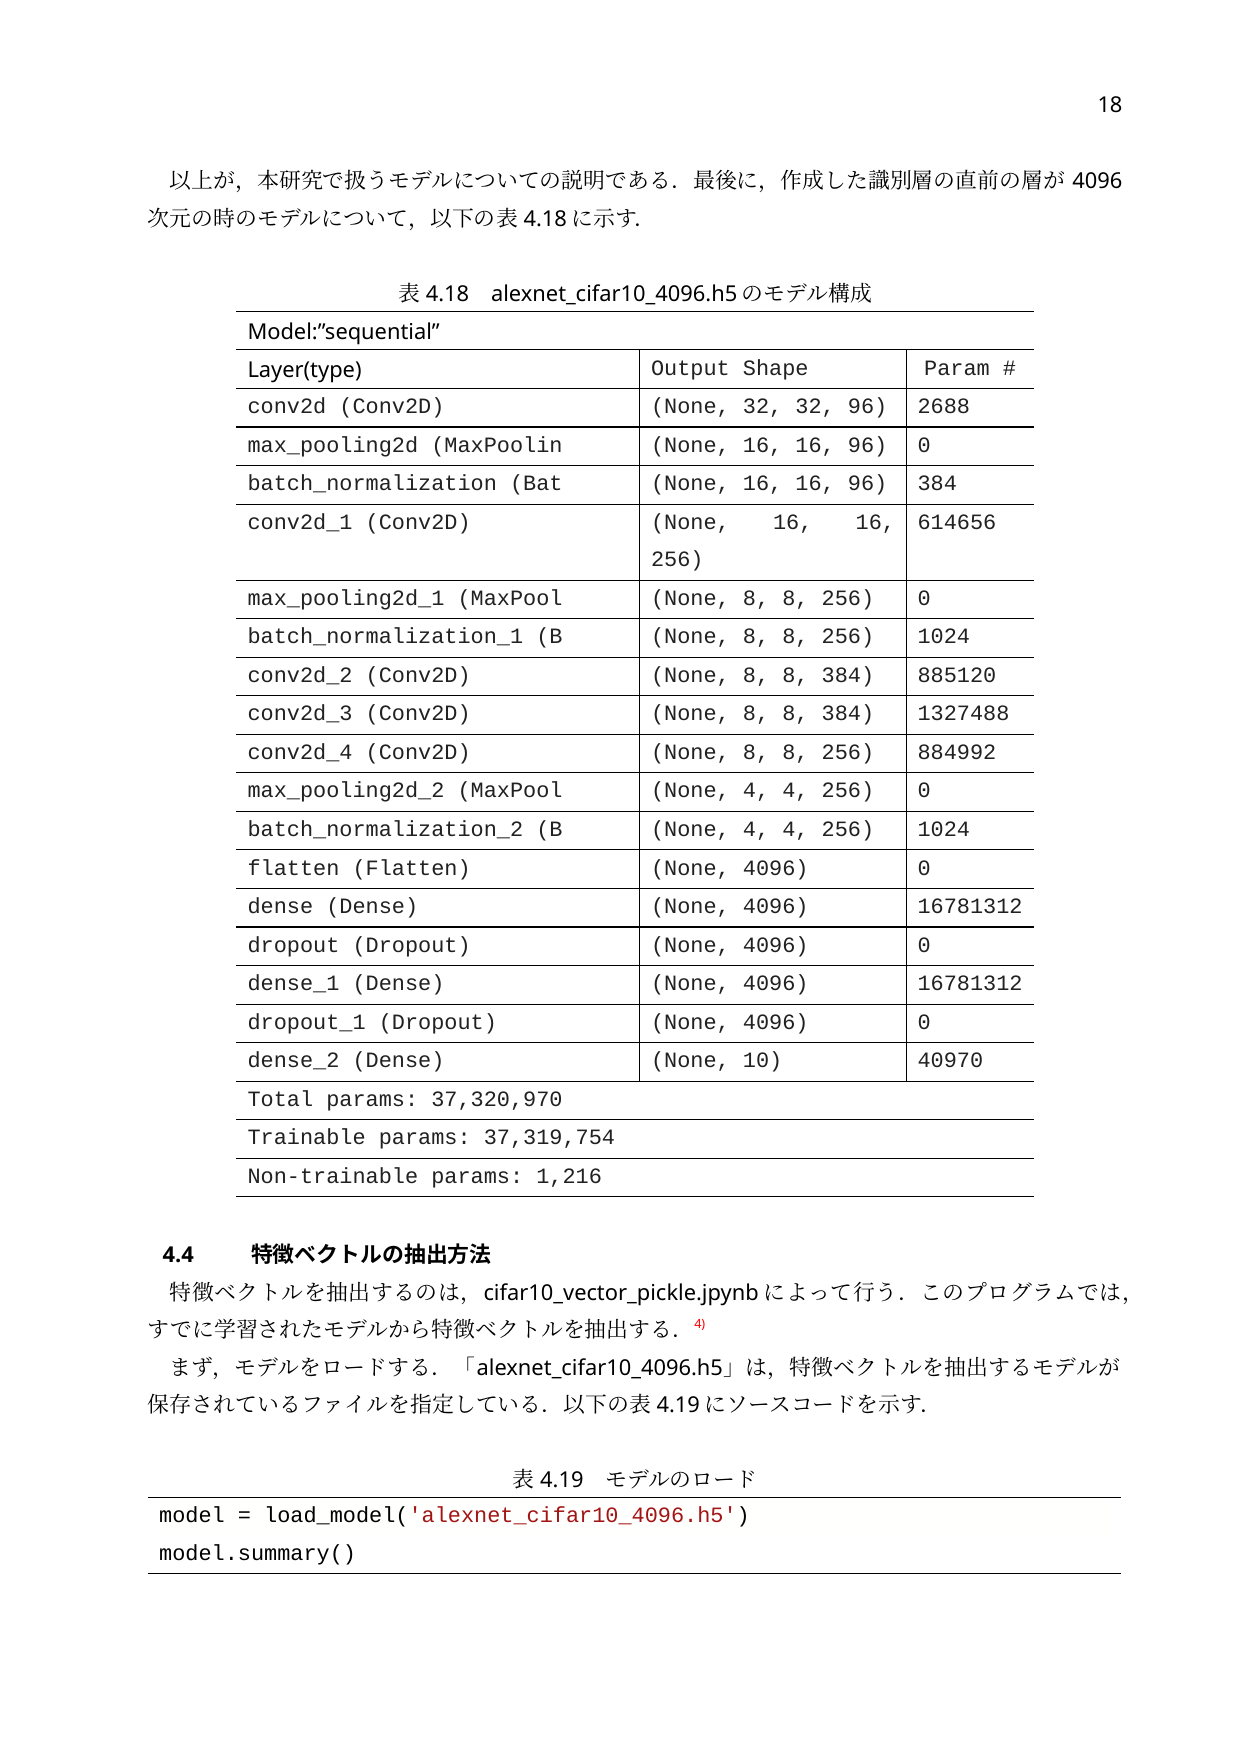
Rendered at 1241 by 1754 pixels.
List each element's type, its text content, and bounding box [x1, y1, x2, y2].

table_cell dense (Dense) [236, 889, 639, 926]
table_cell Total params: 37,320,970 [236, 1082, 1034, 1119]
table_cell 1327488 [907, 696, 1034, 734]
table_header Model:”sequential” [236, 312, 1034, 349]
table_cell conv2d (Conv2D) [236, 389, 639, 426]
table_cell 40970 [907, 1043, 1034, 1081]
table_cell Output Shape [640, 350, 906, 388]
table_cell (None, 8, 8, 256) [640, 735, 906, 772]
table_cell conv2d_2 (Conv2D) [236, 658, 639, 695]
table_cell 0 [907, 928, 1034, 965]
table_cell conv2d_1 (Conv2D) [236, 505, 639, 579]
subtitle 特徴ベクトルの抽出方法 [162, 1235, 1122, 1272]
table_cell Param # [907, 350, 1034, 388]
table_cell conv2d_4 (Conv2D) [236, 735, 639, 772]
table_cell 0 [907, 773, 1034, 811]
table_cell 384 [907, 466, 1034, 503]
table_cell batch_normalization (Bat [236, 466, 639, 503]
table_cell (None, 8, 8, 256) [640, 581, 906, 618]
table_cell (None, 4, 4, 256) [640, 773, 906, 811]
table_cell (None, 16, 16, 256) [640, 505, 906, 579]
table_cell 1024 [907, 812, 1034, 849]
table_cell (None, 16, 16, 96) [640, 428, 906, 465]
table_cell (None, 4096) [640, 850, 906, 888]
table_cell (None, 4, 4, 256) [640, 812, 906, 849]
table_cell conv2d_3 (Conv2D) [236, 696, 639, 734]
table_cell 885120 [907, 658, 1034, 695]
table_cell (None, 4096) [640, 889, 906, 926]
table_cell Layer(type) [236, 350, 639, 388]
table_cell 0 [907, 428, 1034, 465]
table_cell dense_1 (Dense) [236, 966, 639, 1003]
table_cell 16781312 [907, 966, 1034, 1003]
table_cell Trainable params: 37,319,754 [236, 1120, 1034, 1158]
table_cell batch_normalization_1 (B [236, 619, 639, 657]
text 特徴ベクトルを抽出するのは，cifar10_vector_pickle.jpynbによって行う．このプログラムでは，すでに学習されたモデルから特徴ベクトルを抽出する．4) [148, 1272, 1122, 1347]
table_cell flatten (Flatten) [236, 850, 639, 888]
table_cell batch_normalization_2 (B [236, 812, 639, 849]
table_cell max_pooling2d_2 (MaxPool [236, 773, 639, 811]
table_cell (None, 4096) [640, 1005, 906, 1042]
table_cell (None, 16, 16, 96) [640, 466, 906, 503]
table_cell dense_2 (Dense) [236, 1043, 639, 1081]
table_cell 1024 [907, 619, 1034, 657]
table_cell dropout_1 (Dropout) [236, 1005, 639, 1042]
table_cell (None, 4096) [640, 928, 906, 965]
table_cell dropout (Dropout) [236, 928, 639, 965]
table_cell 0 [907, 850, 1034, 888]
table_cell (None, 32, 32, 96) [640, 389, 906, 426]
table_cell 614656 [907, 505, 1034, 579]
table_cell (None, 8, 8, 384) [640, 696, 906, 734]
table_cell (None, 10) [640, 1043, 906, 1081]
table_cell 884992 [907, 735, 1034, 772]
table_cell 0 [907, 581, 1034, 618]
table_cell 16781312 [907, 889, 1034, 926]
table_cell max_pooling2d_1 (MaxPool [236, 581, 639, 618]
table_cell (None, 8, 8, 384) [640, 658, 906, 695]
table_cell max_pooling2d (MaxPoolin [236, 428, 639, 465]
table_cell 0 [907, 1005, 1034, 1042]
table_cell 2688 [907, 389, 1034, 426]
table_cell Non-trainable params: 1,216 [236, 1159, 1034, 1196]
table_cell (None, 8, 8, 256) [640, 619, 906, 657]
table_cell (None, 4096) [640, 966, 906, 1003]
table_header model = load_model('alexnet_cifar10_4096.h5') model.summary() [148, 1498, 1121, 1573]
